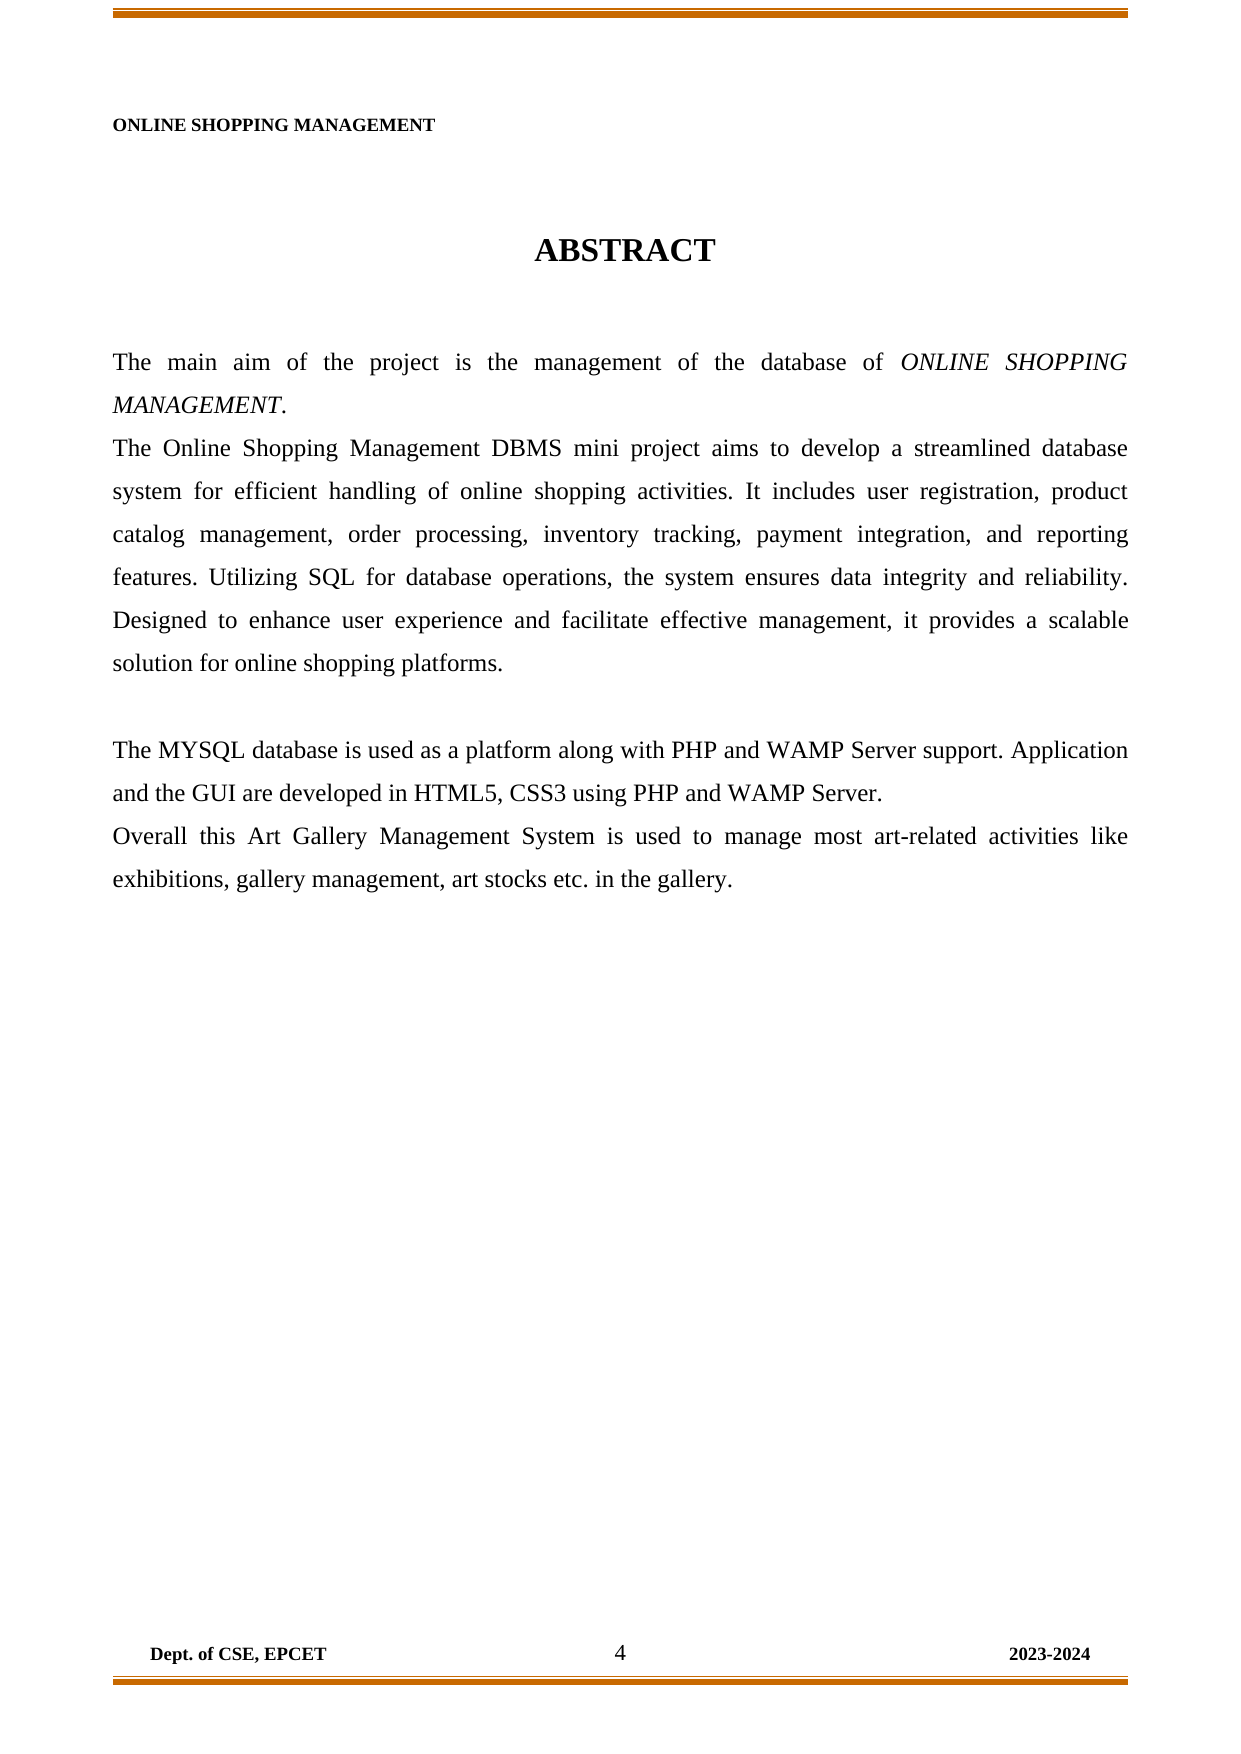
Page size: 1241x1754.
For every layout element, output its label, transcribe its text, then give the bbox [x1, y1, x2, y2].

text The MYSQL database is used as a platform along with PHP and WAMP Server support. Application and the GUI are developed in HTML5, CSS3 using PHP and WAMP Server. [112, 735, 1130, 807]
text Overall this Art Gallery Management System is used to manage most art-related activities like exhibitions, gallery management, art stocks etc. in the gallery. [112, 821, 1130, 893]
text Abstract [112, 231, 1128, 269]
text The Online Shopping Management DBMS mini project aims to develop a streamlined database system for efficient handling of online shopping activities. It includes user registration, product catalog management, order processing, inventory tracking, payment integration, and reporting features. Utilizing SQL for database operations, the system ensures data integrity and reliability. Designed to enhance user experience and facilitate effective management, it provides a scalable solution for online shopping platforms. [112, 433, 1130, 677]
text The main aim of the project is the management of the database of ONLINE SHOPPING MANAGEMENT. [112, 347, 1130, 418]
